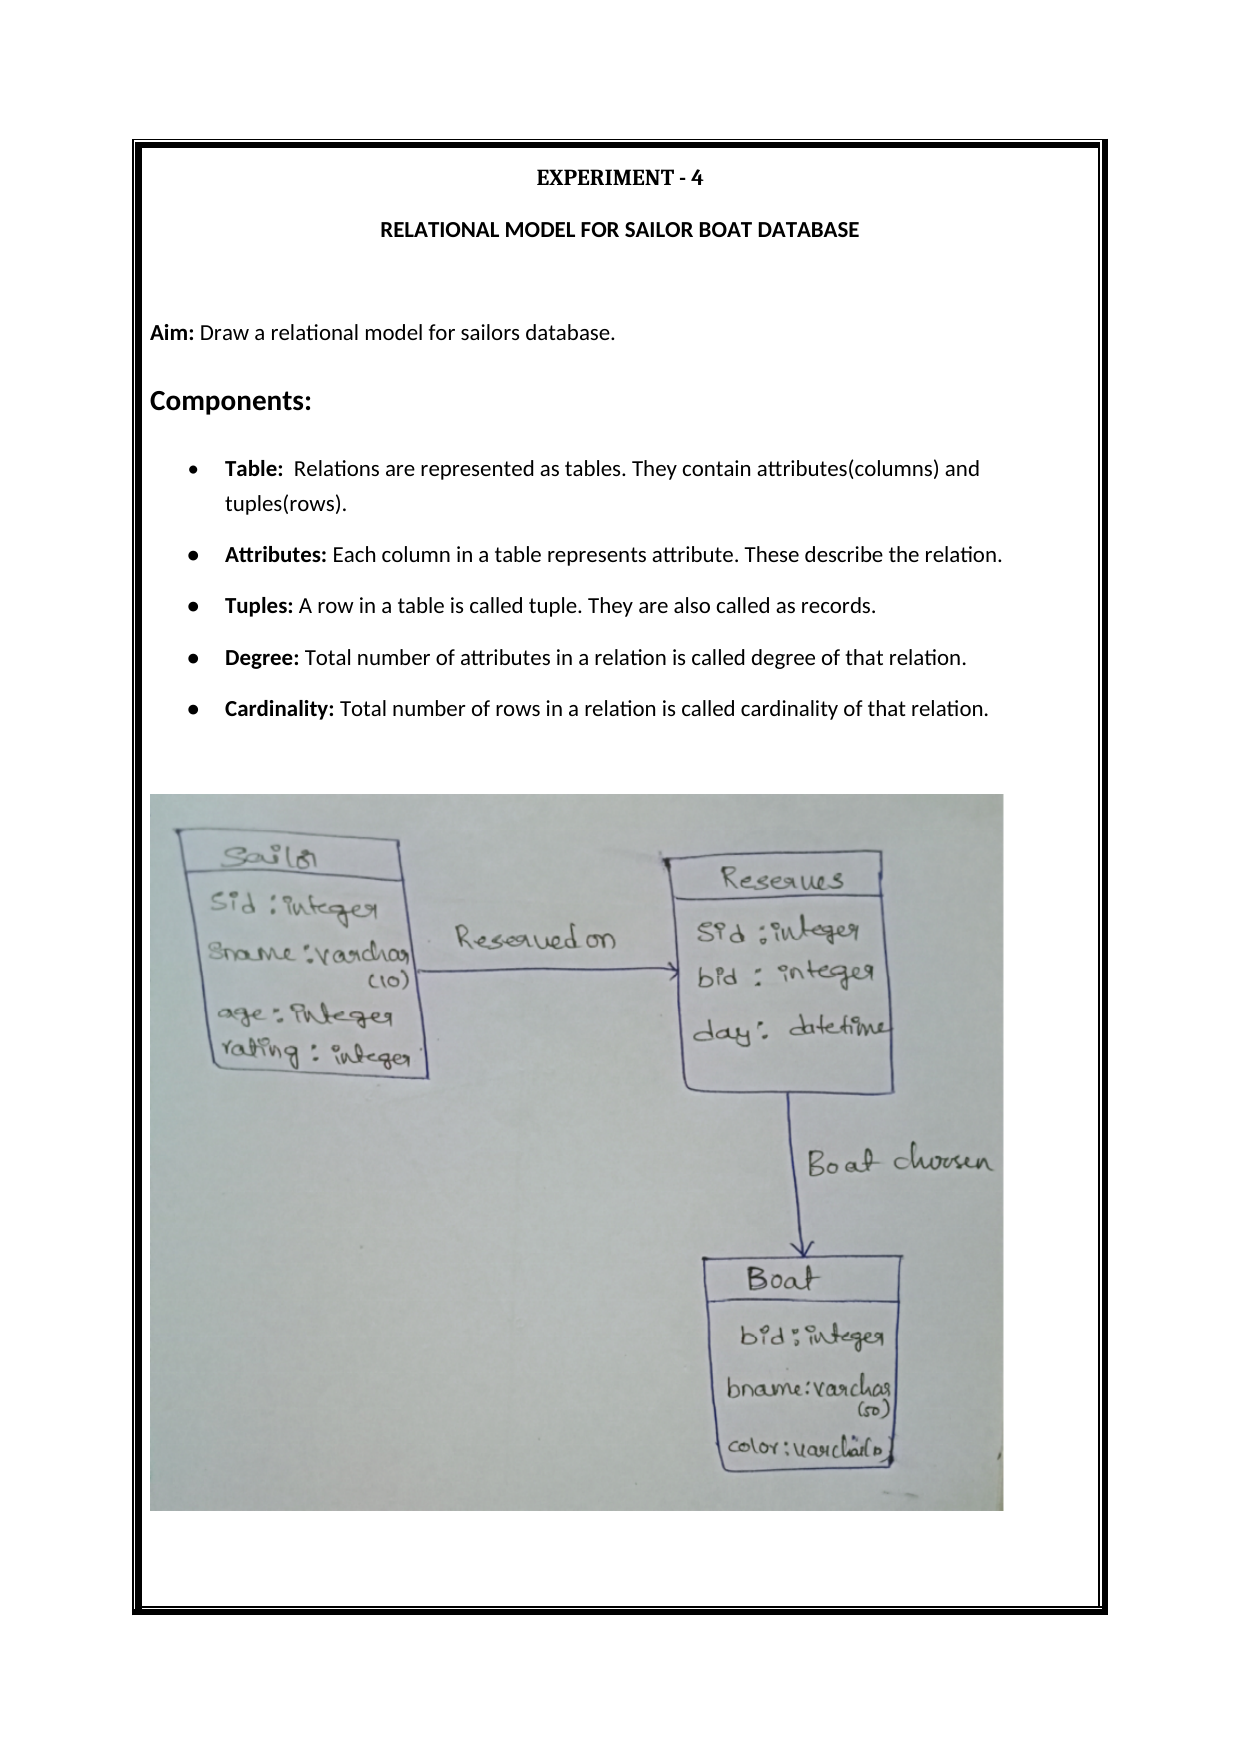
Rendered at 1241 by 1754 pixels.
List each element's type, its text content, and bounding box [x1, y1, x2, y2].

text RELATIONAL MODEL FOR SAILOR BOAT DATABASE [150, 213, 1090, 246]
text Aim: Draw a relational model for sailors database. [150, 316, 1090, 348]
text Components: [150, 367, 1090, 432]
text EXPERIMENT - 4 [150, 162, 1090, 194]
list Attributes: Each column in a table represents attribute. These describe the relation. [187, 538, 1090, 571]
list Table: Relations are represented as tables. They contain attributes(columns) and tuples(rows). [187, 452, 1090, 519]
list Tuples: A row in a table is called tuple. They are also called as records. [187, 589, 1090, 622]
list Cardinality: Total number of rows in a relation is called cardinality of that relation. [187, 692, 1090, 725]
list Degree: Total number of attributes in a relation is called degree of that relation. [187, 641, 1090, 673]
